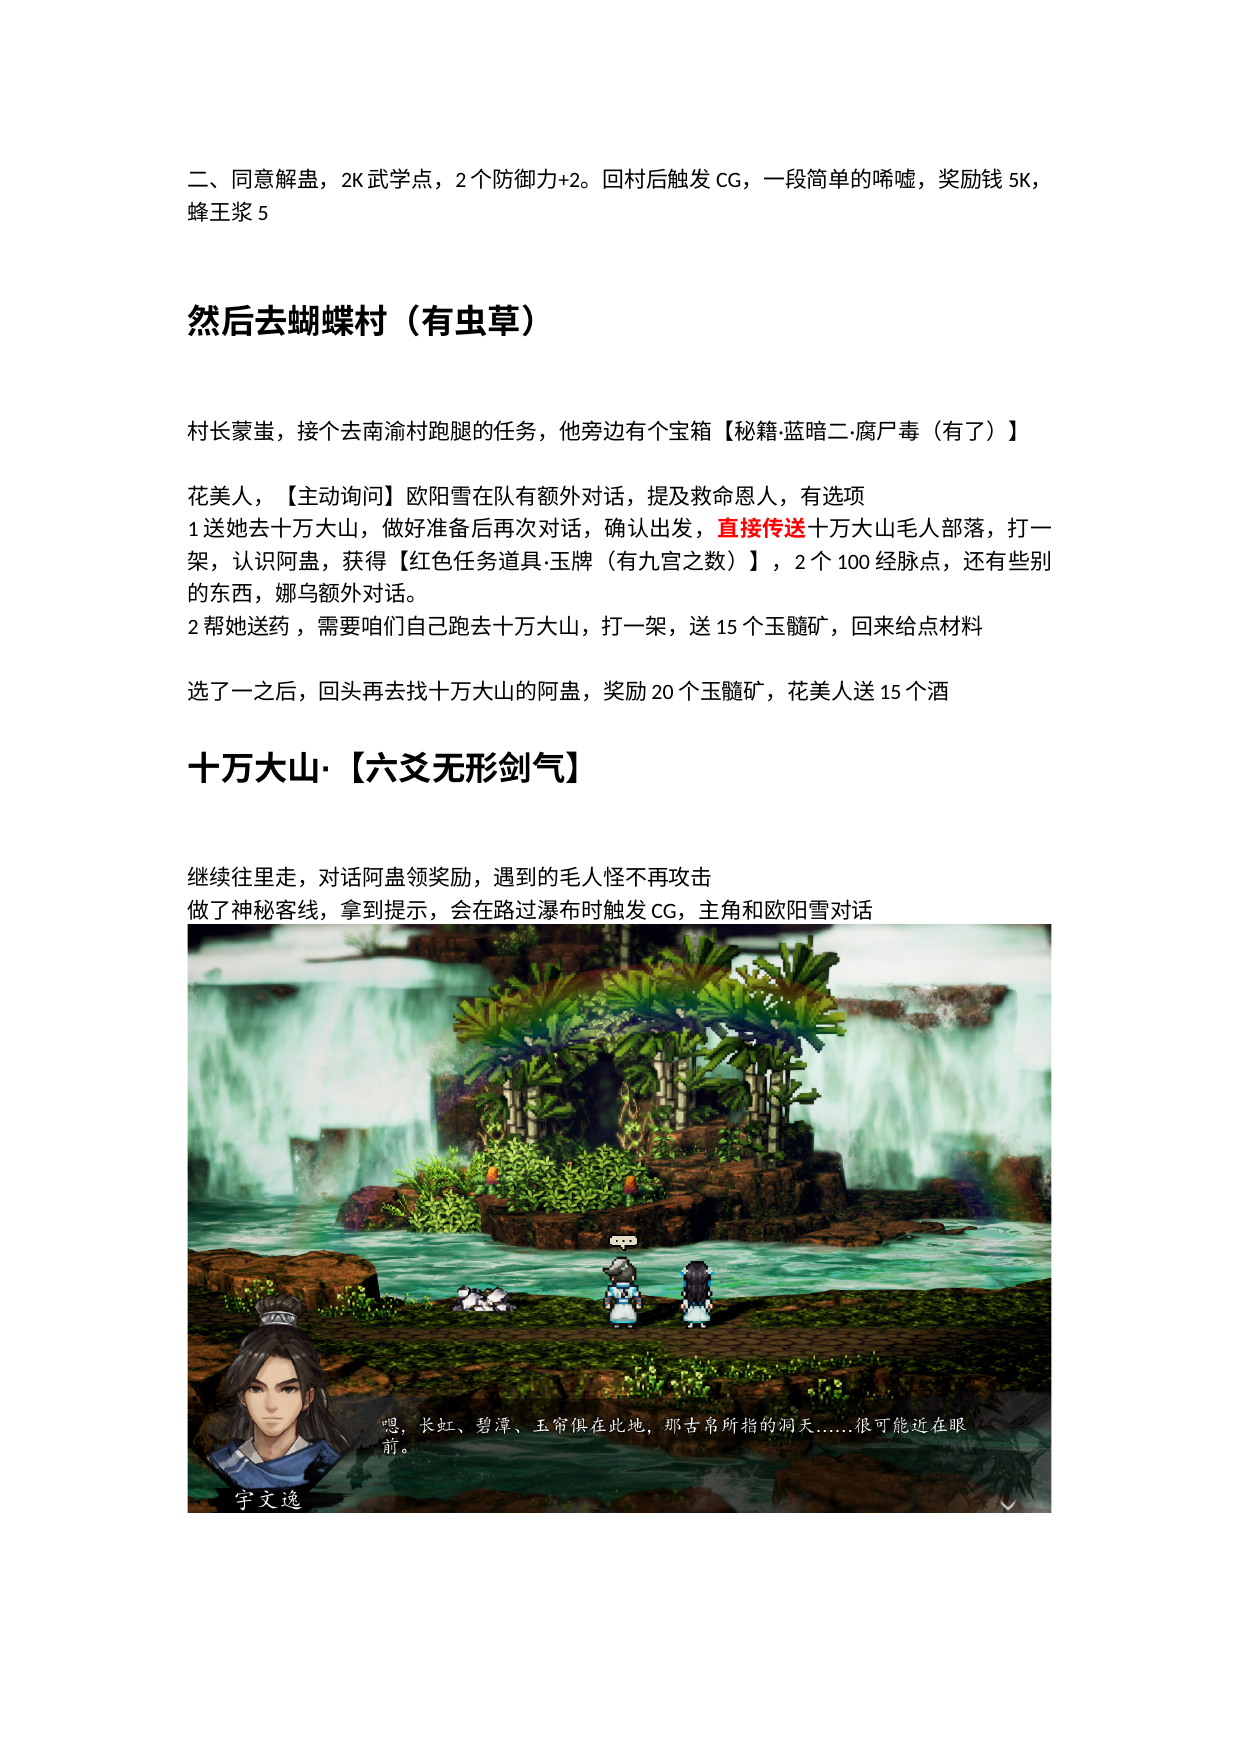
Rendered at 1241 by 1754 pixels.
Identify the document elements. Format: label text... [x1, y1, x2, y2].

text 2帮她送药 ，需要咱们自己跑去十万大山，打一架，送15个玉髓矿，回来给点材料 [187, 608, 1053, 641]
subtitle 然后去蝴蝶村（有虫草） [187, 287, 1053, 352]
text 二、同意解蛊，2K武学点，2个防御力+2。回村后触发CG，一段简单的唏嘘，奖励钱5K，蜂王浆5 [187, 162, 1053, 227]
picture [187, 924, 1052, 1513]
subtitle 十万大山·【六爻无形剑气】 [187, 733, 1053, 798]
text 花美人，【主动询问】欧阳雪在队有额外对话，提及救命恩人，有选项 [187, 478, 1053, 511]
text 继续往里走，对话阿蛊领奖励，遇到的毛人怪不再攻击 [187, 860, 1053, 892]
text 村长蒙蚩，接个去南渝村跑腿的任务，他旁边有个宝箱【秘籍·蓝暗二·腐尸毒（有了）】 [187, 413, 1053, 446]
text 1送她去十万大山，做好准备后再次对话，确认出发，直接传送十万大山毛人部落，打一架，认识阿蛊，获得【红色任务道具·玉牌（有九宫之数）】，2个100经脉点，还有些别的东西，娜乌额外对话。 [187, 511, 1053, 608]
text 选了一之后，回头再去找十万大山的阿蛊，奖励20个玉髓矿，花美人送15个酒 [187, 673, 1053, 706]
text 做了神秘客线，拿到提示，会在路过瀑布时触发CG，主角和欧阳雪对话 [187, 892, 1053, 925]
